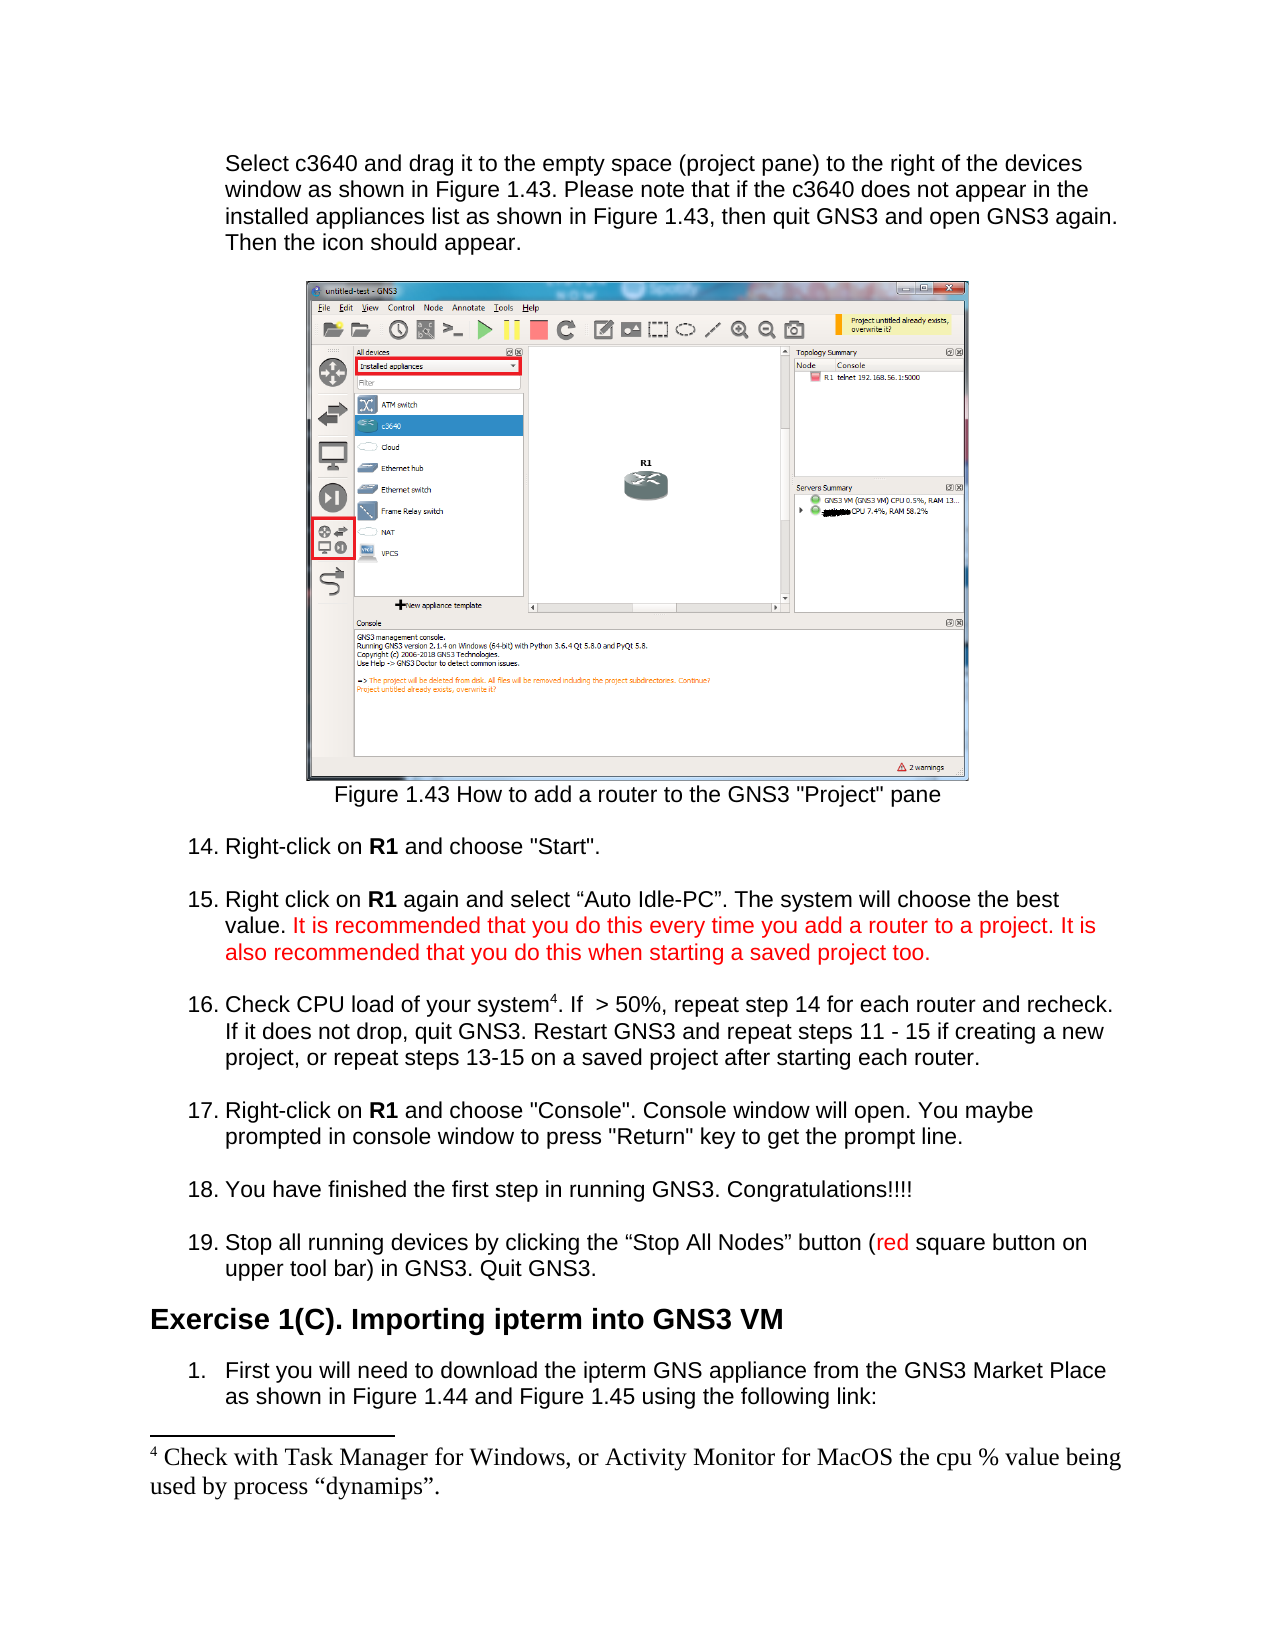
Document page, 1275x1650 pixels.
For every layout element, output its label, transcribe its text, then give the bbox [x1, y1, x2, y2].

subtitle Exercise 1(C). Importing ipterm into GNS3 VM [150, 1302, 1125, 1336]
list You have finished the first step in running GNS3. Congratulations!!!! [187, 1176, 1125, 1202]
list Right-click on R1 and choose "Console". Console window will open. You maybe prompted in console window to press "Return" key to get the prompt line. [187, 1097, 1125, 1149]
list Check CPU load of your system. If > 50%, repeat step 14 for each router and recheck. If it does not drop, quit GNS3. Restart GNS3 and repeat steps 11 - 15 if creating a new project, or repeat steps 13-15 on a saved project after starting each router. [187, 991, 1125, 1071]
list Right click on R1 again and select “Auto Idle-PC”. The system will choose the best value. It is recommended that you do this every time you add a router to a project. It is also recommended that you do this when starting a saved project too. [187, 886, 1125, 965]
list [187, 150, 1125, 255]
text Figure 1.43 How to add a router to the GNS3 "Project" pane [150, 781, 1125, 807]
picture [306, 281, 969, 781]
list Right-click on R1 and choose "Start". [187, 833, 1125, 860]
list Stop all running devices by clicking the “Stop All Nodes” button (red square button on upper tool bar) in GNS3. Quit GNS3. [187, 1229, 1125, 1281]
list First you will need to download the ipterm GNS appliance from the GNS3 Market Place as shown in Figure 1.44 and Figure 1.45 using the following link: [187, 1357, 1125, 1409]
